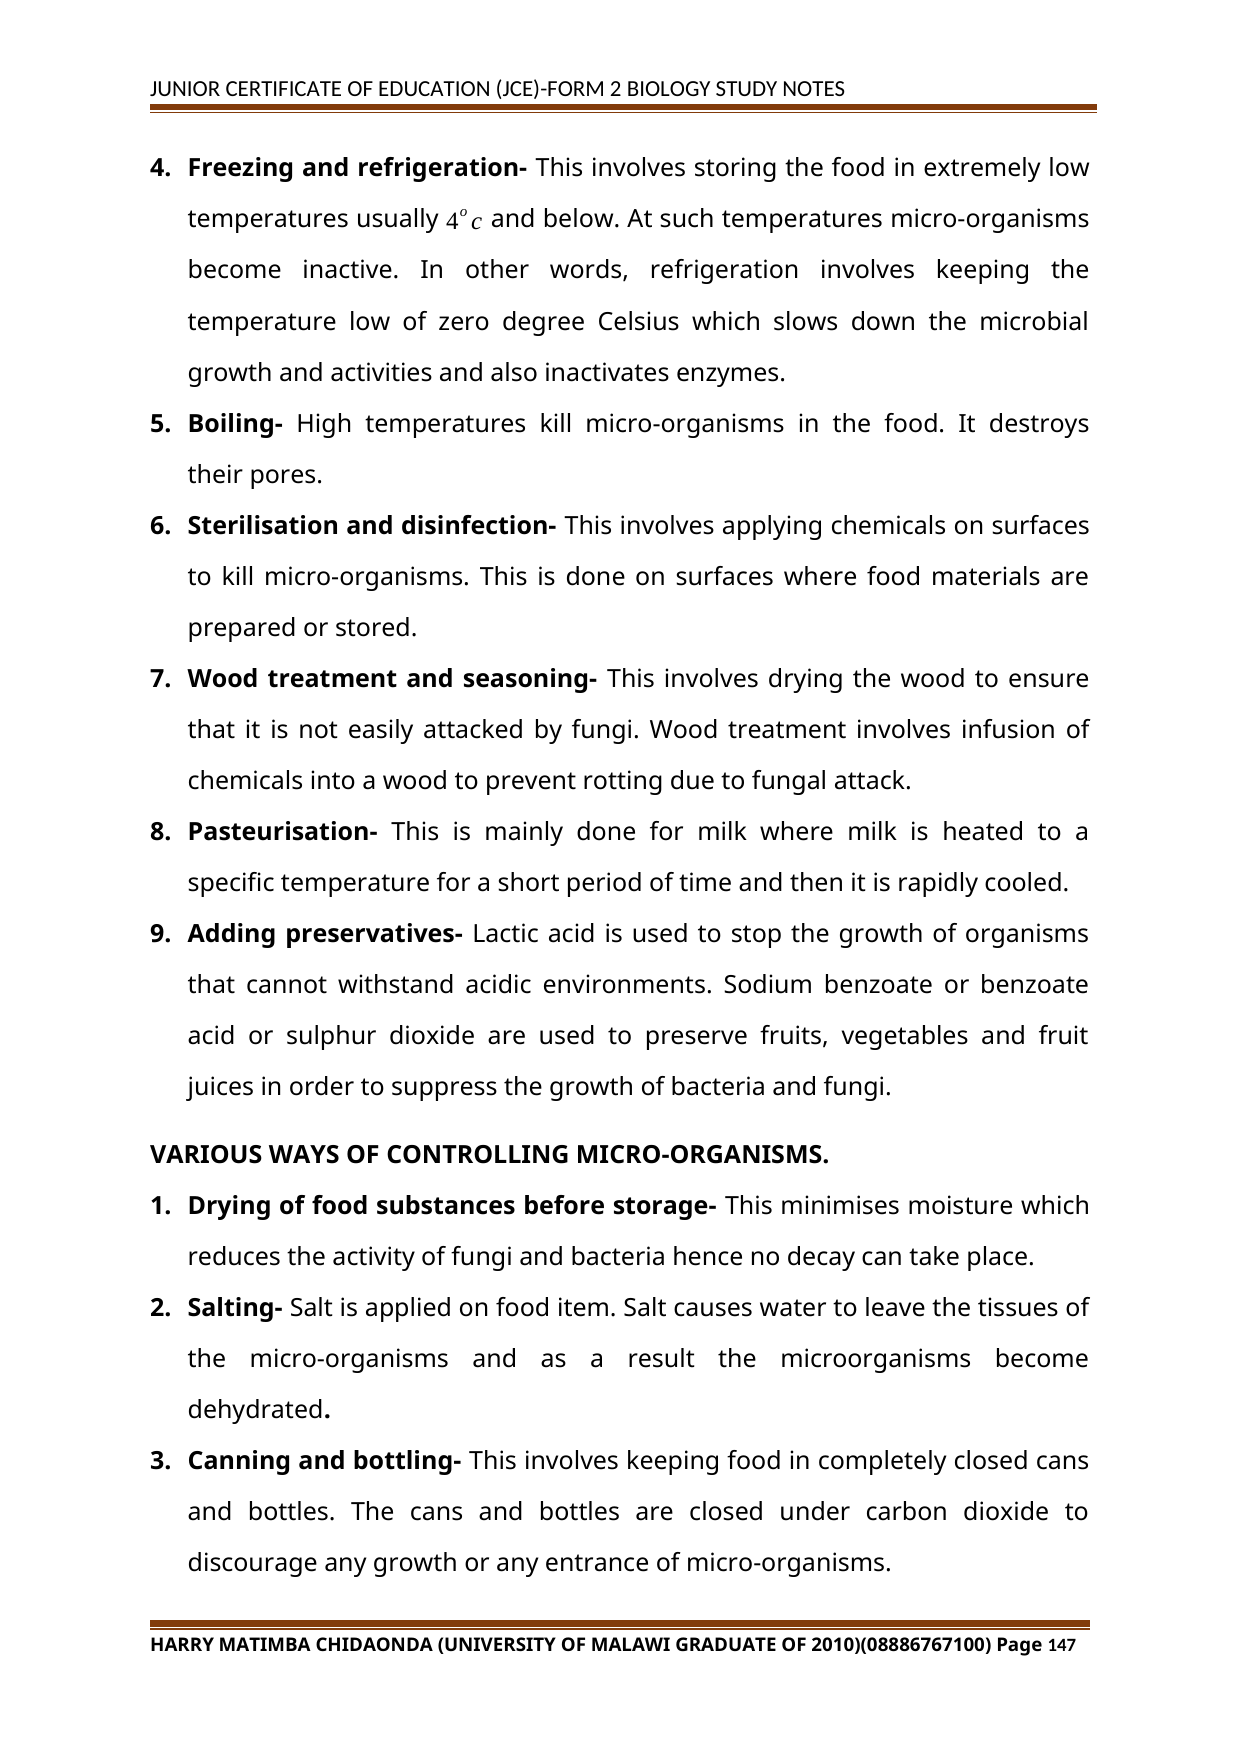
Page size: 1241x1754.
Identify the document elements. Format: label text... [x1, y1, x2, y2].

list Salting- Salt is applied on food item. Salt causes water to leave the tissues of the micro-organisms and as a result the microorganisms become dehydrated. [150, 1289, 1090, 1426]
list Pasteurisation- This is mainly done for milk where milk is heated to a specific temperature for a short period of time and then it is rapidly cooled. [150, 813, 1090, 899]
list Boiling- High temperatures kill micro-organisms in the food. It destroys their pores. [150, 405, 1090, 490]
list Adding preservatives- Lactic acid is used to stop the growth of organisms that cannot withstand acidic environments. Sodium benzoate or benzoate acid or sulphur dioxide are used to preserve fruits, vegetables and fruit juices in order to suppress the growth of bacteria and fungi. [150, 916, 1090, 1103]
list Wood treatment and seasoning- This involves drying the wood to ensure that it is not easily attacked by fungi. Wood treatment involves infusion of chemicals into a wood to prevent rotting due to fungal attack. [150, 660, 1090, 797]
list Freezing and refrigeration- This involves storing the food in extremely low temperatures usually and below. At such temperatures micro-organisms become inactive. In other words, refrigeration involves keeping the temperature low of zero degree Celsius which slows down the microbial growth and activities and also inactivates enzymes. [150, 150, 1090, 388]
list Drying of food substances before storage- This minimises moisture which reduces the activity of fungi and bacteria hence no decay can take place. [150, 1187, 1090, 1273]
list Canning and bottling- This involves keeping food in completely closed cans and bottles. The cans and bottles are closed under carbon dioxide to discourage any growth or any entrance of micro-organisms. [150, 1443, 1090, 1579]
list Sterilisation and disinfection- This involves applying chemicals on surfaces to kill micro-organisms. This is done on surfaces where food materials are prepared or stored. [150, 507, 1090, 643]
text VARIOUS WAYS OF CONTROLLING MICRO-ORGANISMS. [150, 1136, 1090, 1171]
